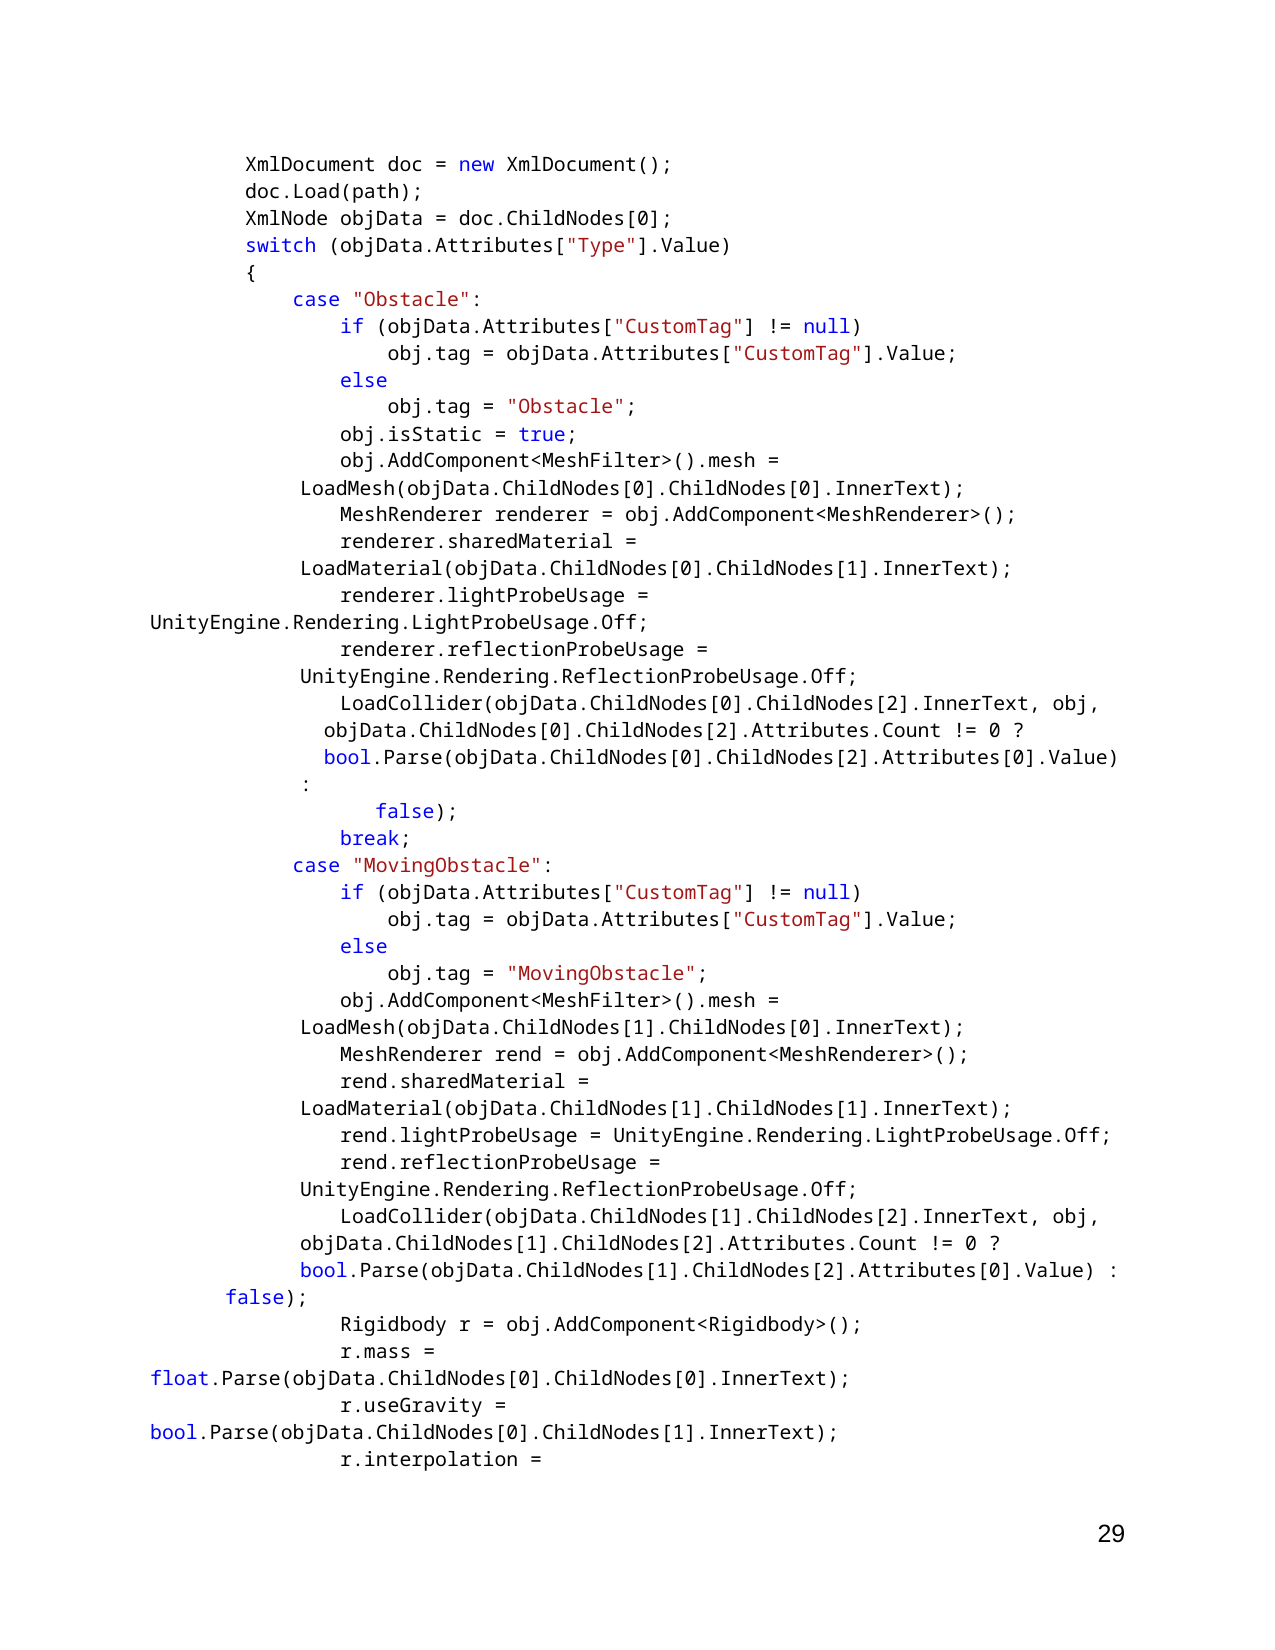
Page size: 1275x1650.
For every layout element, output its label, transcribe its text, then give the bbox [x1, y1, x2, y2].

text LoadMaterial(objData.ChildNodes[1].ChildNodes[1].InnerText); [225, 1094, 1125, 1121]
text obj.AddComponent<MeshFilter>().mesh = [150, 986, 1125, 1013]
text obj.tag = "MovingObstacle"; [150, 959, 1125, 986]
text { [150, 258, 1125, 285]
text break; [150, 824, 1125, 851]
text rend.lightProbeUsage = UnityEngine.Rendering.LightProbeUsage.Off; [150, 1121, 1125, 1148]
text renderer.sharedMaterial = [150, 528, 1125, 555]
text UnityEngine.Rendering.ReflectionProbeUsage.Off; [225, 663, 1125, 689]
text LoadCollider(objData.ChildNodes[1].ChildNodes[2].InnerText, obj, [150, 1202, 1125, 1229]
text rend.reflectionProbeUsage = [150, 1148, 1125, 1175]
text Rigidbody r = obj.AddComponent<Rigidbody>(); [150, 1310, 1125, 1337]
text LoadCollider(objData.ChildNodes[0].ChildNodes[2].InnerText, obj, [150, 689, 1125, 717]
text r.mass = float.Parse(objData.ChildNodes[0].ChildNodes[0].InnerText); [150, 1337, 1125, 1391]
text rend.sharedMaterial = [150, 1067, 1125, 1094]
text renderer.reflectionProbeUsage = [150, 636, 1125, 663]
text switch (objData.Attributes["Type"].Value) [150, 231, 1125, 258]
text MeshRenderer rend = obj.AddComponent<MeshRenderer>(); [150, 1040, 1125, 1067]
text obj.AddComponent<MeshFilter>().mesh = [150, 447, 1125, 474]
text if (objData.Attributes["CustomTag"] != null) [150, 878, 1125, 905]
text LoadMaterial(objData.ChildNodes[0].ChildNodes[1].InnerText); [225, 555, 1125, 582]
text r.interpolation = [150, 1445, 1125, 1472]
text XmlDocument doc = new XmlDocument(); [150, 150, 1125, 177]
text LoadMesh(objData.ChildNodes[0].ChildNodes[0].InnerText); [225, 474, 1125, 501]
text case "Obstacle": [150, 285, 1125, 312]
text bool.Parse(objData.ChildNodes[0].ChildNodes[2].Attributes[0].Value) : [300, 743, 1125, 797]
text objData.ChildNodes[1].ChildNodes[2].Attributes.Count != 0 ? [225, 1229, 1125, 1256]
text bool.Parse(objData.ChildNodes[1].ChildNodes[2].Attributes[0].Value) : false); [225, 1256, 1125, 1310]
text renderer.lightProbeUsage = UnityEngine.Rendering.LightProbeUsage.Off; [150, 582, 1125, 636]
text if (objData.Attributes["CustomTag"] != null) [150, 312, 1125, 339]
text LoadMesh(objData.ChildNodes[1].ChildNodes[0].InnerText); [225, 1013, 1125, 1040]
text case "MovingObstacle": [150, 851, 1125, 878]
text obj.tag = objData.Attributes["CustomTag"].Value; [150, 905, 1125, 932]
text objData.ChildNodes[0].ChildNodes[2].Attributes.Count != 0 ? [300, 717, 1125, 743]
text obj.tag = objData.Attributes["CustomTag"].Value; [150, 339, 1125, 366]
text r.useGravity = bool.Parse(objData.ChildNodes[0].ChildNodes[1].InnerText); [150, 1391, 1125, 1445]
text obj.isStatic = true; [150, 420, 1125, 447]
text doc.Load(path); [150, 177, 1125, 204]
text false); [300, 797, 1125, 824]
text MeshRenderer renderer = obj.AddComponent<MeshRenderer>(); [150, 501, 1125, 528]
text UnityEngine.Rendering.ReflectionProbeUsage.Off; [225, 1175, 1125, 1202]
text XmlNode objData = doc.ChildNodes[0]; [150, 204, 1125, 231]
text else [150, 932, 1125, 959]
text else [150, 366, 1125, 393]
text obj.tag = "Obstacle"; [150, 393, 1125, 420]
